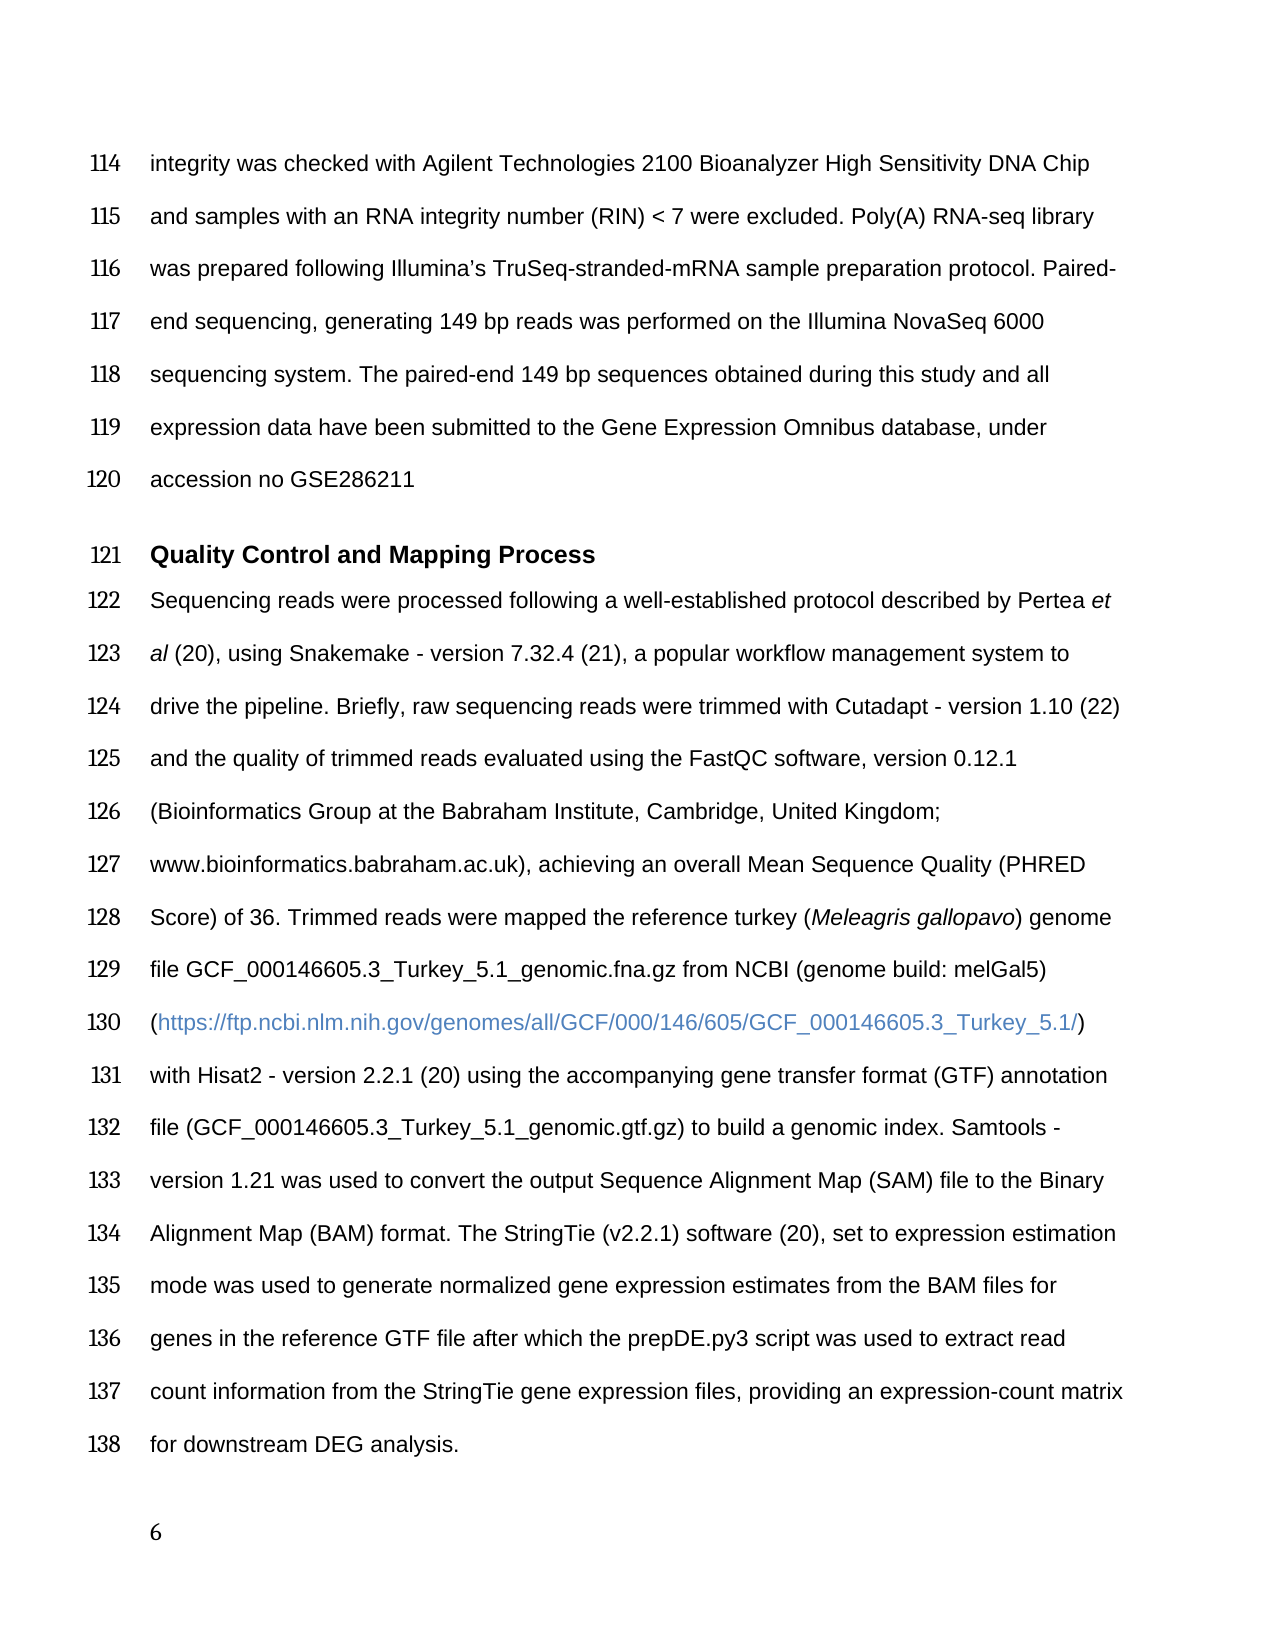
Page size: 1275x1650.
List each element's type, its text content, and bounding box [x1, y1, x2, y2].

subtitle Quality Control and Mapping Process [150, 540, 1125, 568]
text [150, 150, 1125, 493]
text Sequencing reads were processed following a well-established protocol described by Pertea et al (20), using Snakemake - version 7.32.4 (21), a popular workflow management system to drive the pipeline. Briefly, raw sequencing reads were trimmed with Cutadapt - version 1.10 (22) and the quality of trimmed reads evaluated using the FastQC software, version 0.12.1 (Bioinformatics Group at the Babraham Institute, Cambridge, United Kingdom; www.bioinformatics.babraham.ac.uk), achieving an overall Mean Sequence Quality (PHRED Score) of 36. Trimmed reads were mapped the reference turkey (Meleagris gallopavo) genome file GCF_000146605.3_Turkey_5.1_genomic.fna.gz from NCBI (genome build: melGal5) (https://ftp.ncbi.nlm.nih.gov/genomes/all/GCF/000/146/605/GCF_000146605.3_Turkey_5.1/) with Hisat2 - version 2.2.1 (20) using the accompanying gene transfer format (GTF) annotation file (GCF_000146605.3_Turkey_5.1_genomic.gtf.gz) to build a genomic index. Samtools - version 1.21 was used to convert the output Sequence Alignment Map (SAM) file to the Binary Alignment Map (BAM) format. The StringTie (v2.2.1) software (20), set to expression estimation mode was used to generate normalized gene expression estimates from the BAM files for genes in the reference GTF file after which the prepDE.py3 script was used to extract read count information from the StringTie gene expression files, providing an expression-count matrix for downstream DEG analysis. [150, 587, 1125, 1457]
